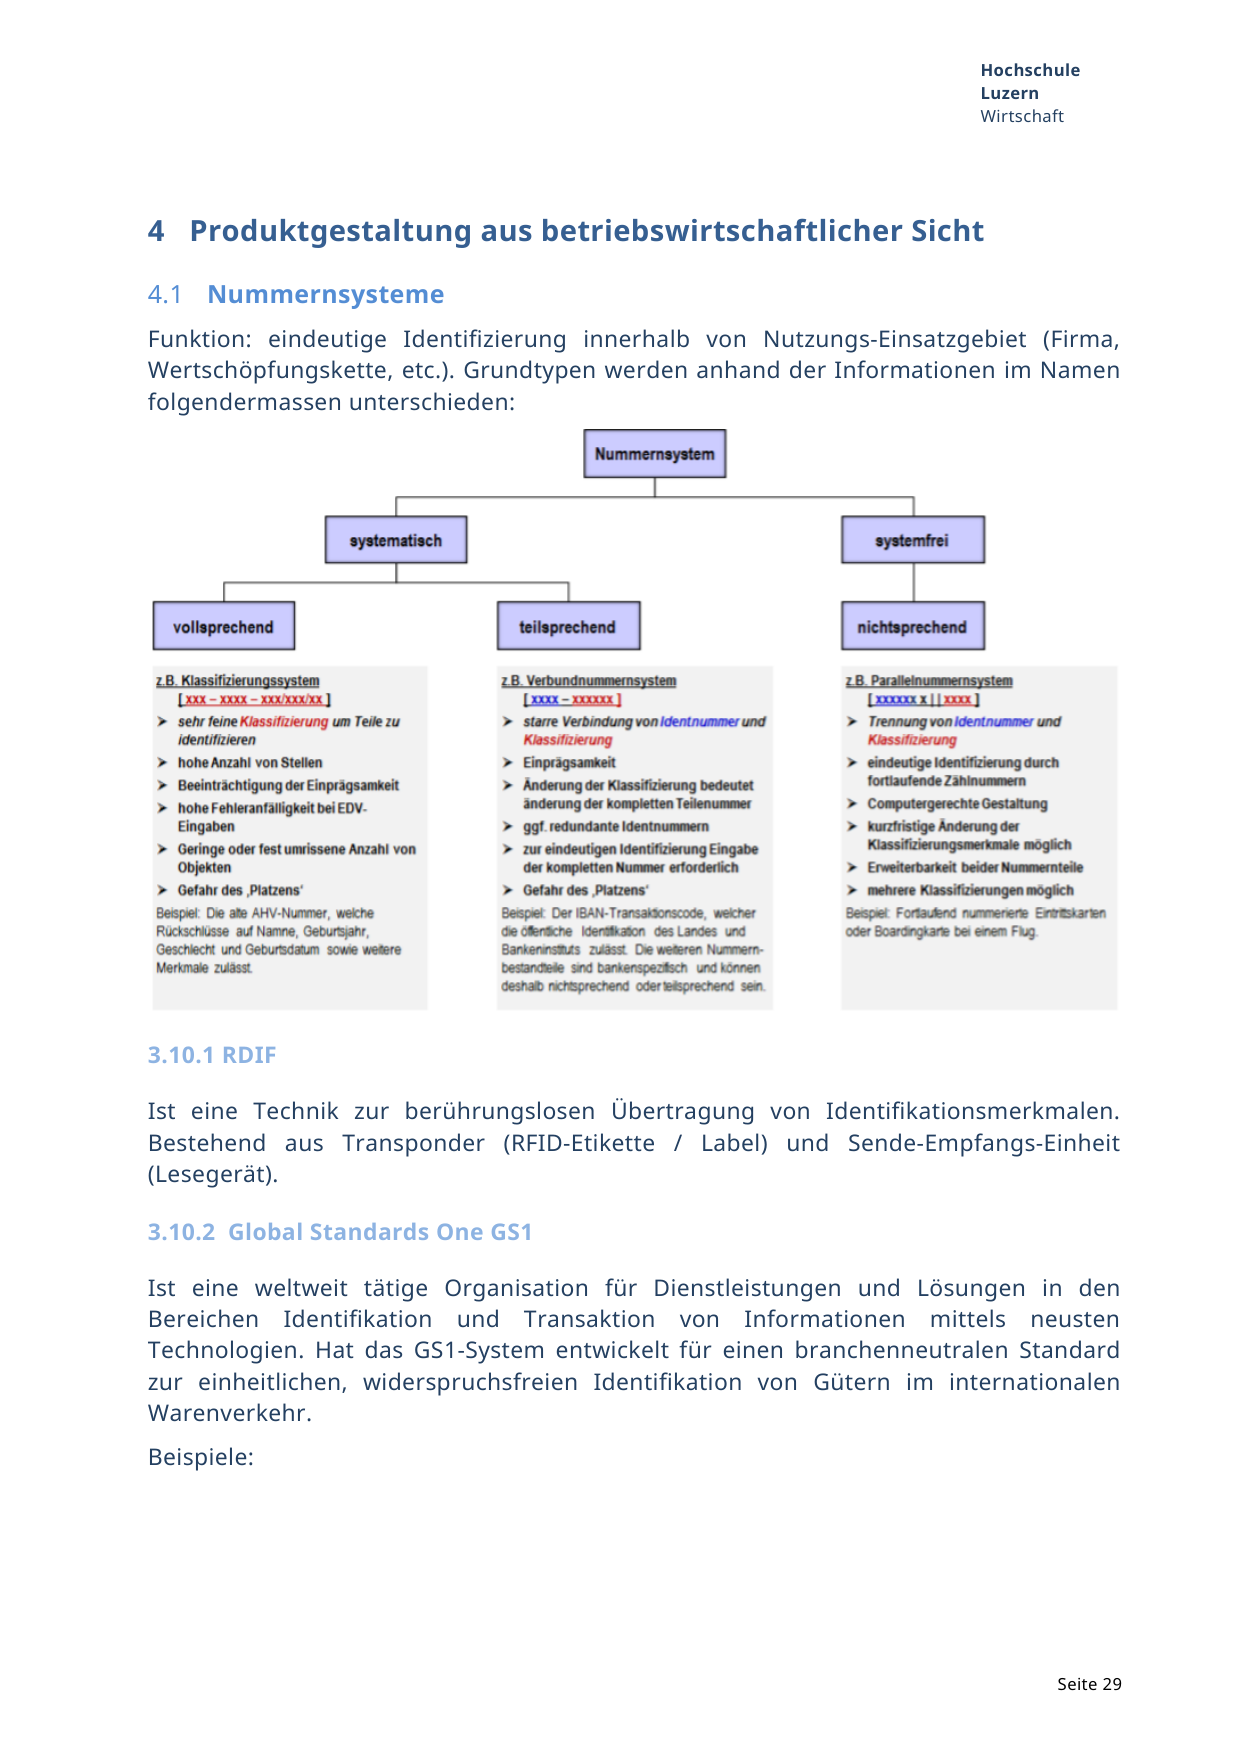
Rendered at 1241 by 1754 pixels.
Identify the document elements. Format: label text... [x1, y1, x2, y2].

text Beispiele: [148, 1441, 1122, 1472]
text Produktgestaltung aus betriebswirtschaftlicher Sicht [148, 210, 1122, 250]
text Ist eine weltweit tätige Organisation für Dienstleistungen und Lösungen in den Bereichen Identifikation und Transaktion von Informationen mittels neusten Technologien. Hat das GS1-System entwickelt für einen branchenneutralen Standard zur einheitlichen, widerspruchsfreien Identifikation von Gütern im internationalen Warenverkehr. [148, 1272, 1122, 1428]
text Ist eine Technik zur berührungslosen Übertragung von Identifikationsmerkmalen. Bestehend aus Transponder (RFID-Etikette / Label) und Sende-Empfangs-Einheit (Lesegerät). [148, 1095, 1122, 1189]
text Nummernsysteme [148, 276, 1122, 310]
picture [147, 429, 1123, 1013]
subtitle Global Standards One GS1 [148, 1216, 1122, 1247]
text Funktion: eindeutige Identifizierung innerhalb von Nutzungs-Einsatzgebiet (Firma, Wertschöpfungskette, etc.). Grundtypen werden anhand der Informationen im Namen folgendermassen unterschieden: [148, 323, 1122, 417]
subtitle RDIF [148, 1039, 1122, 1070]
